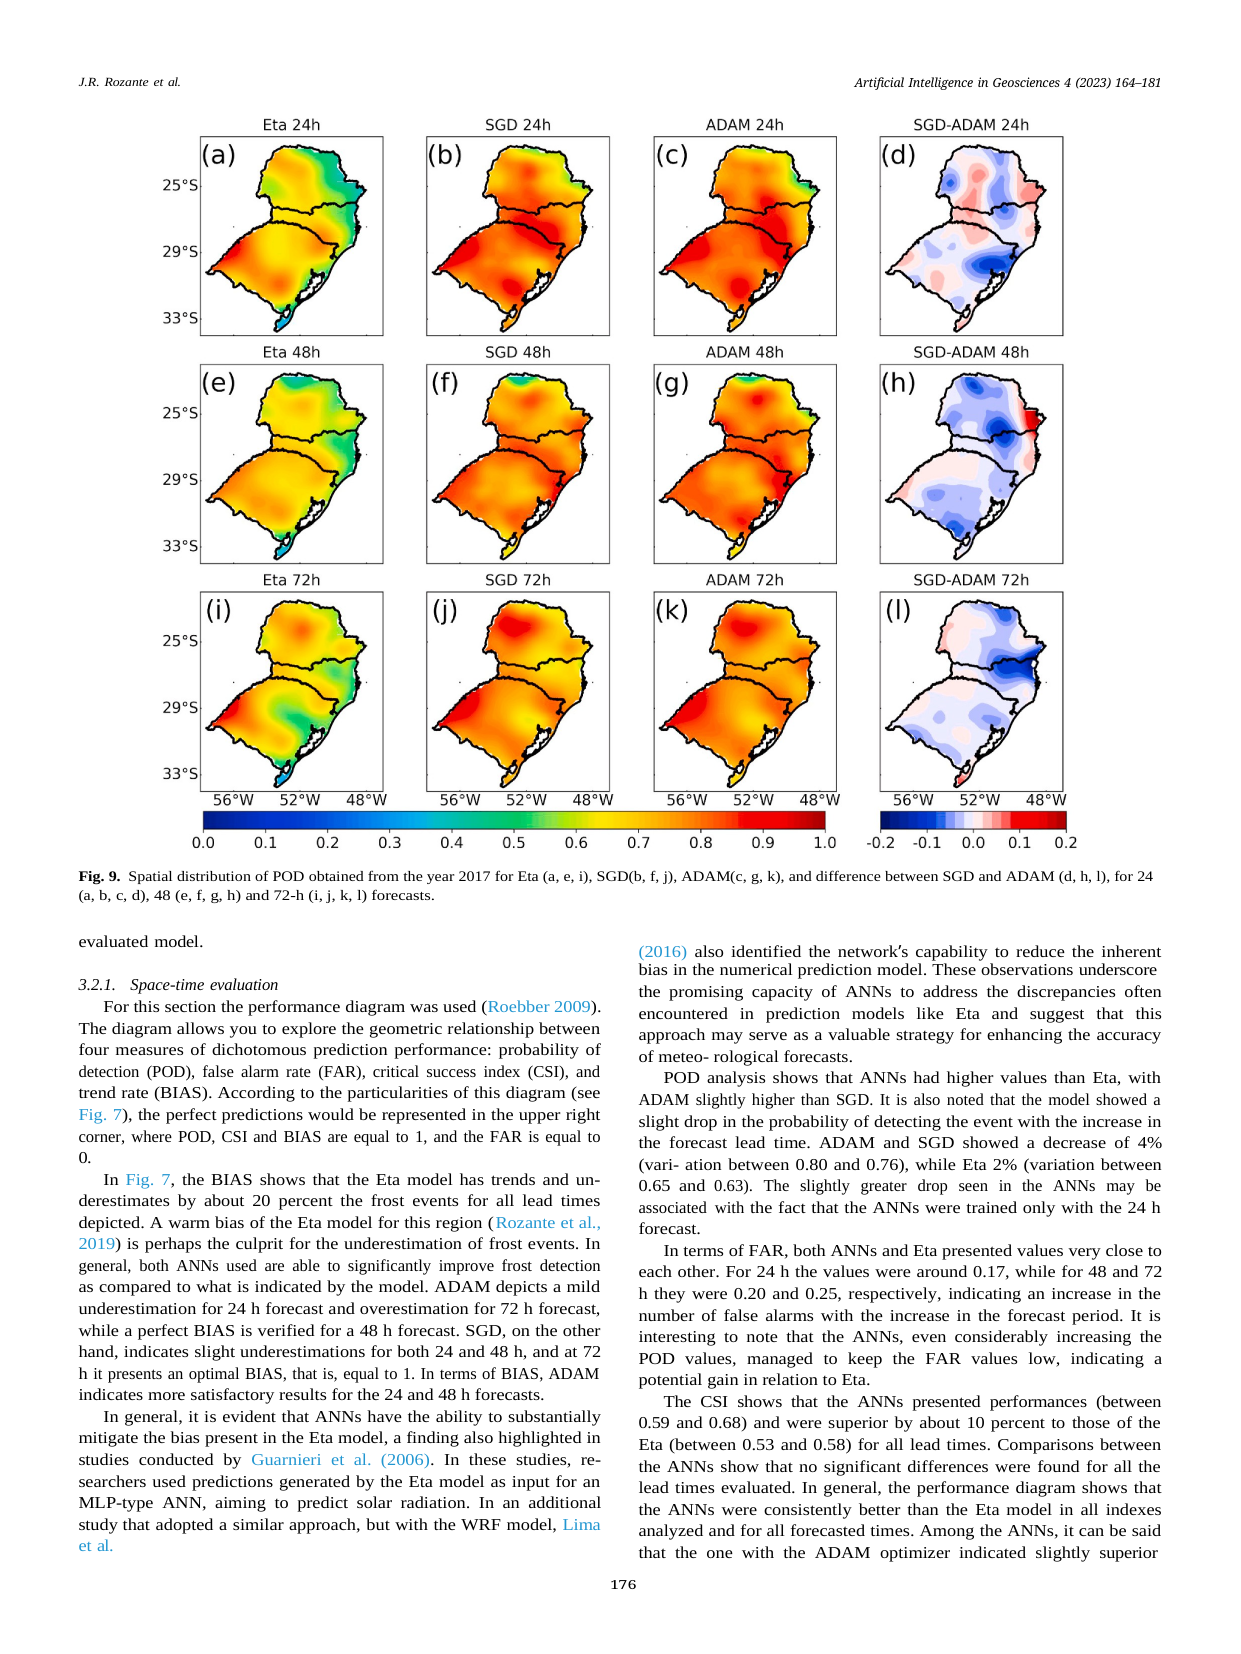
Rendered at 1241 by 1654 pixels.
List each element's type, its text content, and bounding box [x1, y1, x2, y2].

text In general, it is evident that ANNs have the ability to substantially mitigate the bias present in the Eta model, a finding also highlighted in studies conducted by Guarnieri et al. (2006). In these studies, re- searchers used predictions generated by the Eta model as input for an MLP-type ANN, aiming to predict solar radiation. In an additional study that adopted a similar approach, but with the WRF model, Lima et al. [78, 1407, 601, 1555]
text The CSI shows that the ANNs presented performances (between 0.59 and 0.68) and were superior by about 10 percent to those of the Eta (between 0.53 and 0.58) for all lead times. Comparisons between the ANNs show that no significant differences were found for all the lead times evaluated. In general, the performance diagram shows that the ANNs were consistently better than the Eta model in all indexes analyzed and for all forecasted times. Among the ANNs, it can be said that the one with the ADAM optimizer indicated slightly superior [638, 1392, 1162, 1562]
text In terms of FAR, both ANNs and Eta presented values very close to each other. For 24 h the values were around 0.17, while for 48 and 72 h they were 0.20 and 0.25, respectively, indicating an increase in the number of false alarms with the increase in the forecast period. It is interesting to note that the ANNs, even considerably increasing the POD values, managed to keep the FAR values low, indicating a potential gain in relation to Eta. [638, 1241, 1162, 1389]
text Fig. 9. Spatial distribution of POD obtained from the year 2017 for Eta (a, e, i), SGD(b, f, j), ADAM(c, g, k), and difference between SGD and ADAM (d, h, l), for 24 (a, b, c, d), 48 (e, f, g, h) and 72-h (i, j, k, l) forecasts. [78, 867, 1162, 904]
text For this section the performance diagram was used (Roebber 2009). The diagram allows you to explore the geometric relationship between four measures of dichotomous prediction performance: probability of detection (POD), false alarm rate (FAR), critical success index (CSI), and trend rate (BIAS). According to the particularities of this diagram (see Fig. 7), the perfect predictions would be represented in the upper right corner, where POD, CSI and BIAS are equal to 1, and the FAR is equal to 0. [78, 997, 601, 1167]
text evaluated model. [78, 932, 605, 951]
text (2016) also identified the network’s capability to reduce the inherent bias in the numerical prediction model. These observations underscore [638, 941, 1162, 979]
text the promising capacity of ANNs to address the discrepancies often encountered in prediction models like Eta and suggest that this approach may serve as a valuable strategy for enhancing the accuracy of meteo- rological forecasts. [638, 982, 1162, 1066]
text POD analysis shows that ANNs had higher values than Eta, with ADAM slightly higher than SGD. It is also noted that the model showed a slight drop in the probability of detecting the event with the increase in the forecast lead time. ADAM and SGD showed a decrease of 4% (vari- ation between 0.80 and 0.76), while Eta 2% (variation between 0.65 and 0.63). The slightly greater drop seen in the ANNs may be associated with the fact that the ANNs were trained only with the 24 h forecast. [638, 1068, 1162, 1238]
list Space-time evaluation [78, 975, 605, 994]
picture [161, 118, 1079, 850]
text In Fig. 7, the BIAS shows that the Eta model has trends and un- derestimates by about 20 percent the frost events for all lead times depicted. A warm bias of the Eta model for this region (Rozante et al., 2019) is perhaps the culprit for the underestimation of frost events. In general, both ANNs used are able to significantly improve frost detection as compared to what is indicated by the model. ADAM depicts a mild underestimation for 24 h forecast and overestimation for 72 h forecast, while a perfect BIAS is verified for a 48 h forecast. SGD, on the other hand, indicates slight underestimations for both 24 and 48 h, and at 72 h it presents an optimal BIAS, that is, equal to 1. In terms of BIAS, ADAM indicates more satisfactory results for the 24 and 48 h forecasts. [78, 1169, 601, 1404]
